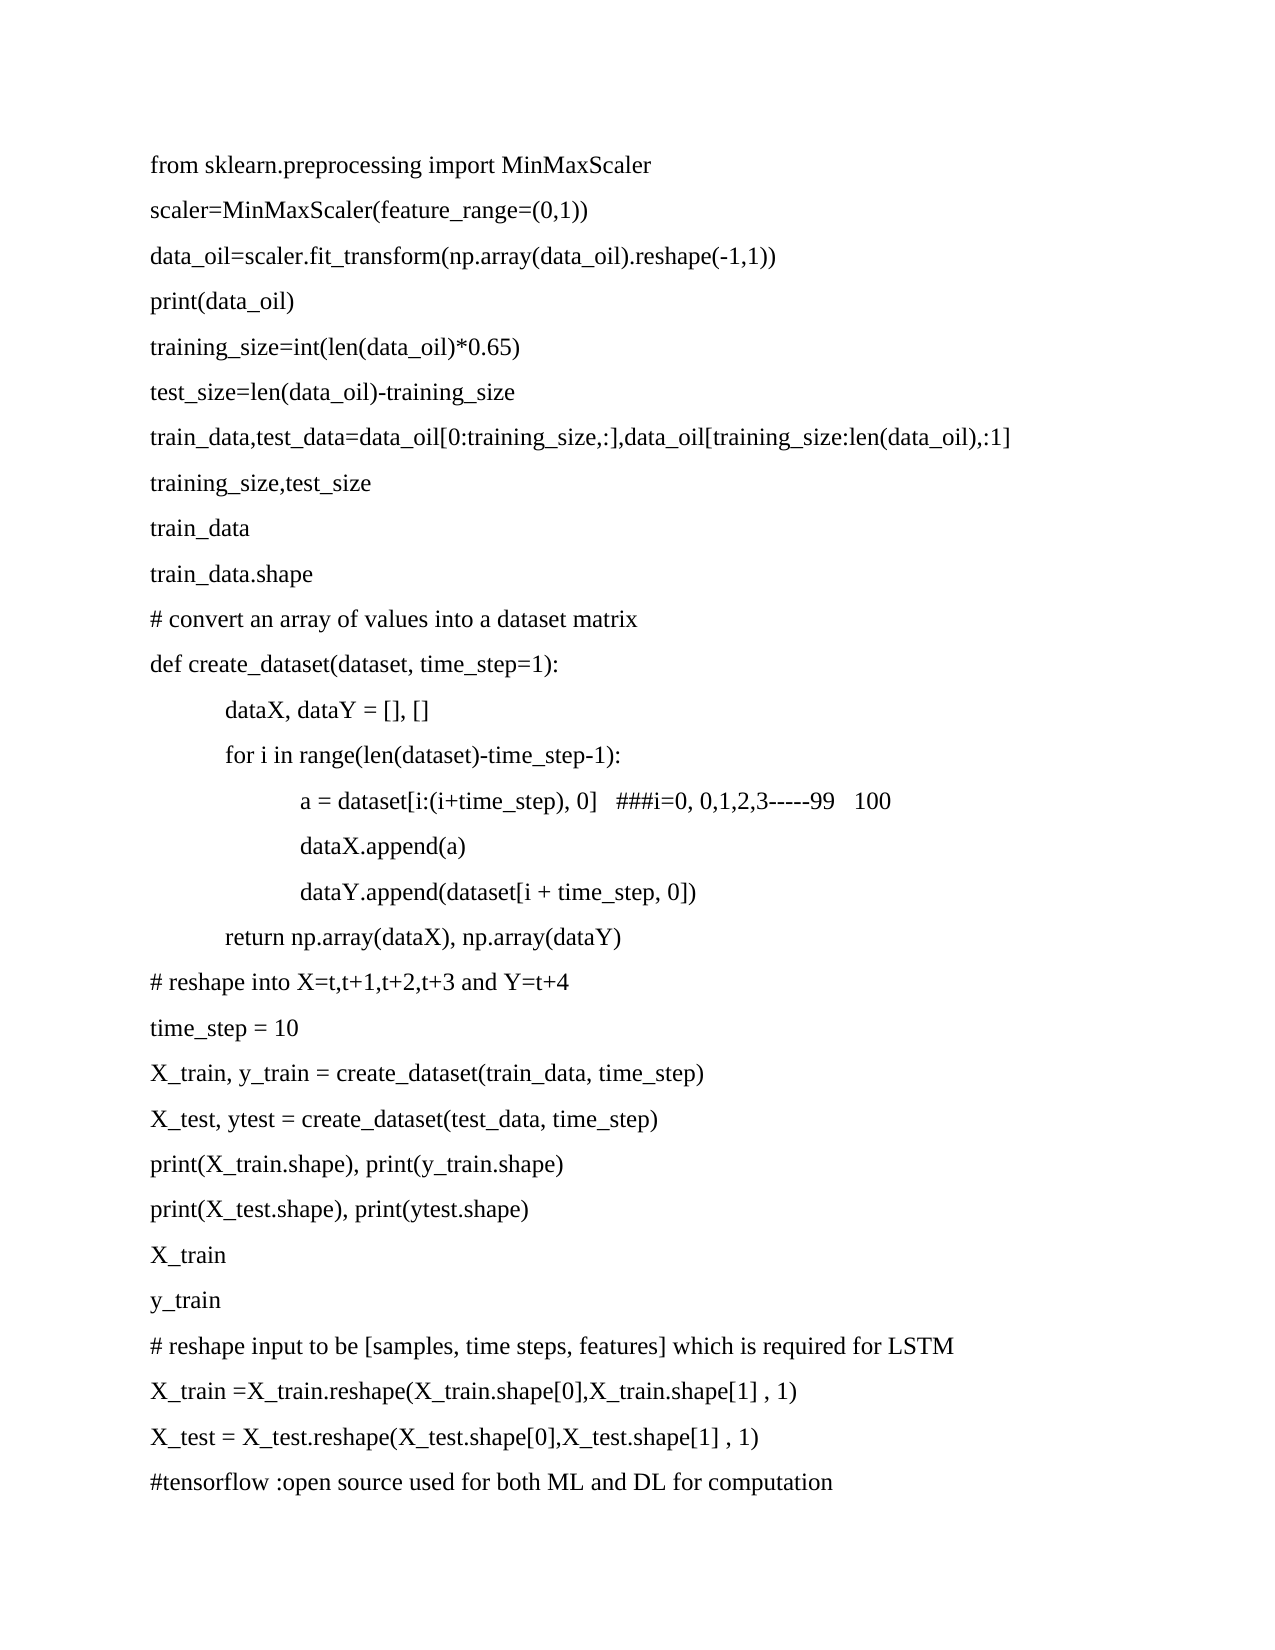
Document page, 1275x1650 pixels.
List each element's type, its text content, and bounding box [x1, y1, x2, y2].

text X_train [150, 1240, 1125, 1269]
text dataX.append(a) [150, 831, 1125, 860]
text scaler=MinMaxScaler(feature_range=(0,1)) [150, 195, 1125, 224]
text test_size=len(data_oil)-training_size [150, 377, 1125, 406]
text from sklearn.preprocessing import MinMaxScaler [150, 150, 1125, 179]
text training_size=int(len(data_oil)*0.65) [150, 332, 1125, 360]
text for i in range(len(dataset)-time_step-1): [150, 740, 1125, 769]
text training_size,test_size [150, 468, 1125, 497]
text X_test = X_test.reshape(X_test.shape[0],X_test.shape[1] , 1) [150, 1422, 1125, 1450]
text data_oil=scaler.fit_transform(np.array(data_oil).reshape(-1,1)) [150, 241, 1125, 269]
text def create_dataset(dataset, time_step=1): [150, 649, 1125, 678]
text X_train, y_train = create_dataset(train_data, time_step) [150, 1058, 1125, 1087]
text print(data_oil) [150, 286, 1125, 315]
text a = dataset[i:(i+time_step), 0] ###i=0, 0,1,2,3-----99 100 [150, 786, 1125, 814]
text # convert an array of values into a dataset matrix [150, 604, 1125, 633]
text train_data,test_data=data_oil[0:training_size,:],data_oil[training_size:len(data_oil),:1] [150, 422, 1125, 451]
text dataY.append(dataset[i + time_step, 0]) [150, 877, 1125, 905]
text return np.array(dataX), np.array(dataY) [150, 922, 1125, 951]
text print(X_test.shape), print(ytest.shape) [150, 1194, 1125, 1223]
text train_data.shape [150, 559, 1125, 587]
text X_train =X_train.reshape(X_train.shape[0],X_train.shape[1] , 1) [150, 1376, 1125, 1405]
text print(X_train.shape), print(y_train.shape) [150, 1149, 1125, 1178]
text dataX, dataY = [], [] [150, 695, 1125, 724]
text # reshape into X=t,t+1,t+2,t+3 and Y=t+4 [150, 967, 1125, 996]
text time_step = 10 [150, 1013, 1125, 1042]
text train_data [150, 513, 1125, 542]
text y_train [150, 1285, 1125, 1314]
text #tensorflow :open source used for both ML and DL for computation [150, 1467, 1125, 1496]
text X_test, ytest = create_dataset(test_data, time_step) [150, 1104, 1125, 1132]
text # reshape input to be [samples, time steps, features] which is required for LSTM [150, 1331, 1125, 1359]
